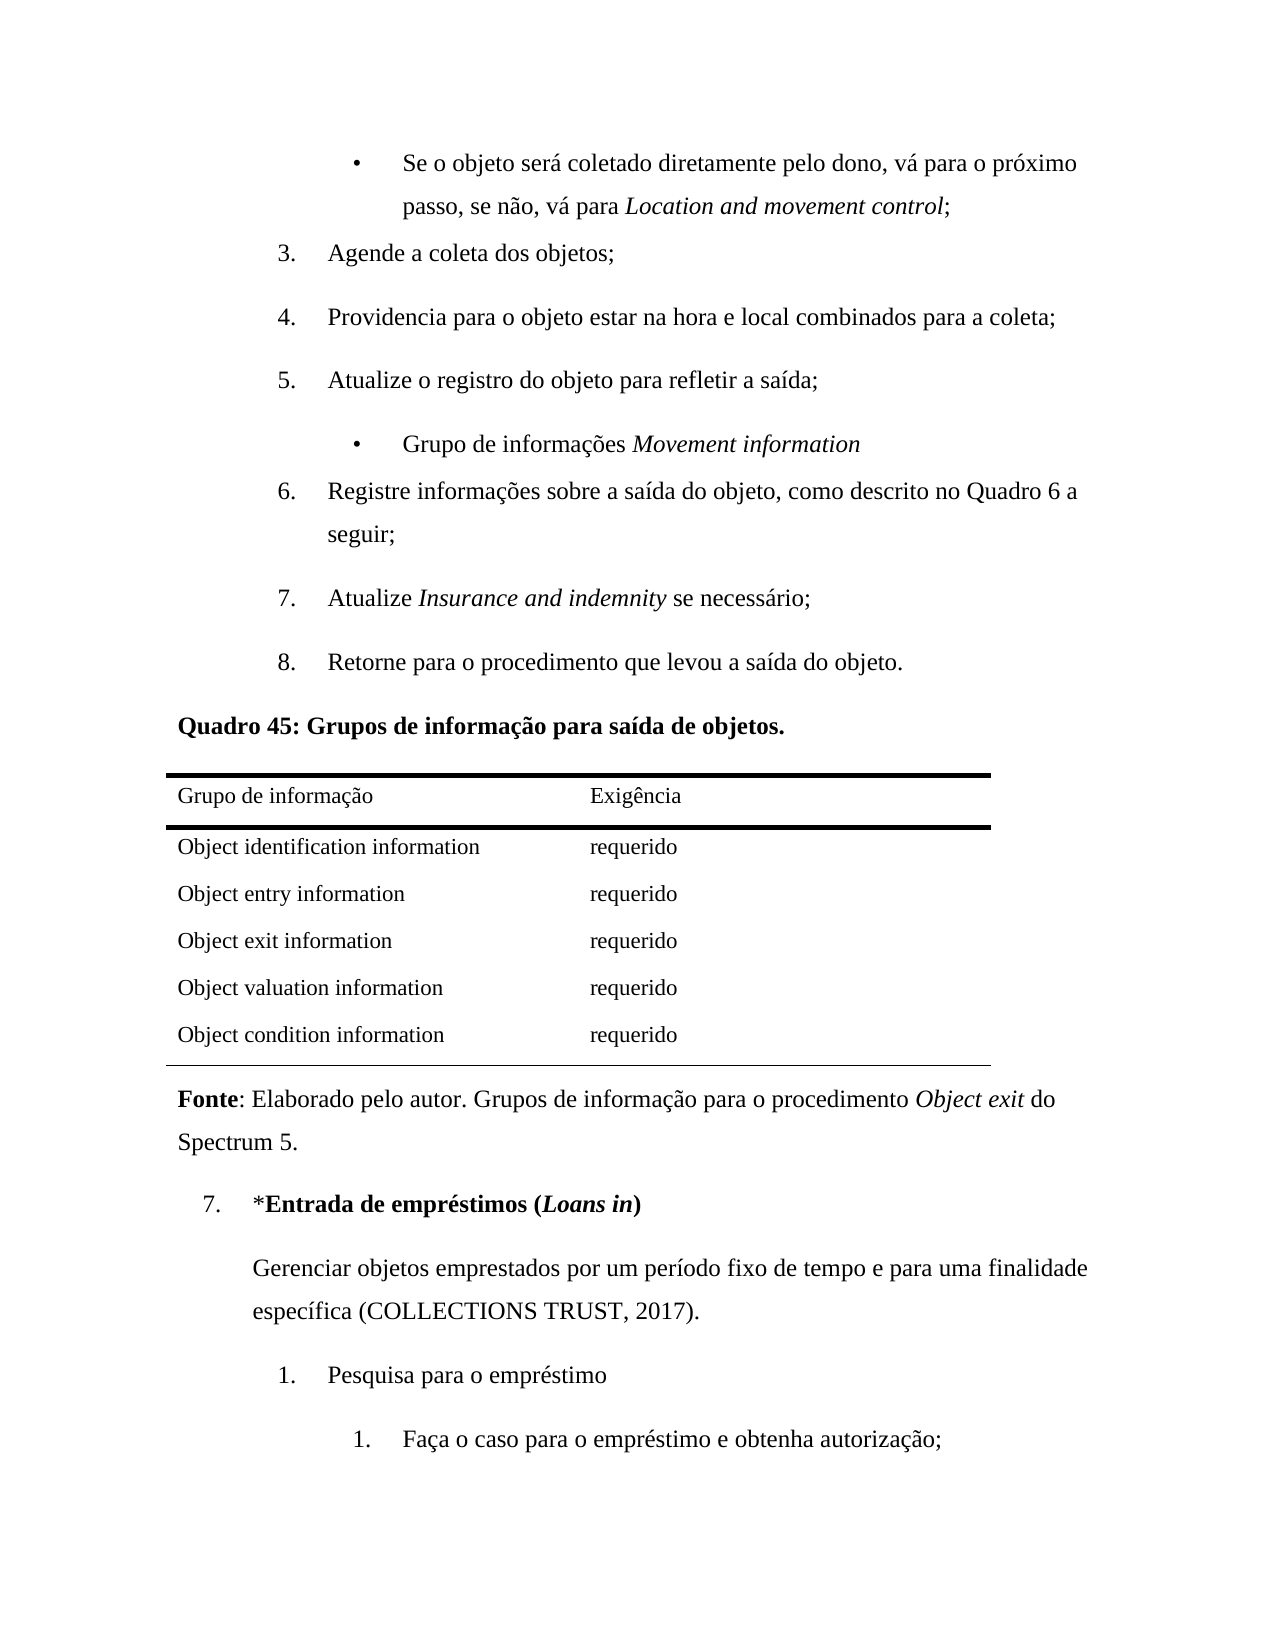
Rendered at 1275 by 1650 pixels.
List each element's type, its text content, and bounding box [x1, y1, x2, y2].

list Atualize Insurance and indemnity se necessário; [277, 583, 1098, 612]
list Faça o caso para o empréstimo e obtenha autorização; [352, 1424, 1098, 1453]
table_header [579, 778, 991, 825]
list Se o objeto será coletado diretamente pelo dono, vá para o próximo passo, se não, vá para Location and movement control; [352, 148, 1098, 219]
list Registre informações sobre a saída do objeto, como descrito no Quadro 6 a seguir; [277, 476, 1098, 548]
list Gerenciar objetos emprestados por um período fixo de tempo e para uma finalidade específica (COLLECTIONS TRUST, 2017). [202, 1253, 1098, 1325]
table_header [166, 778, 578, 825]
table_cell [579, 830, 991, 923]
list Providencia para o objeto estar na hora e local combinados para a coleta; [277, 302, 1098, 330]
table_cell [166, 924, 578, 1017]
list Retorne para o procedimento que levou a saída do objeto. [277, 647, 1098, 676]
list *Entrada de empréstimos (Loans in) [202, 1189, 1098, 1218]
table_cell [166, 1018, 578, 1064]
list Pesquisa para o empréstimo [277, 1360, 1098, 1389]
list Grupo de informações Movement information [352, 429, 1098, 458]
text Quadro 45: Grupos de informação para saída de objetos. [177, 711, 1098, 740]
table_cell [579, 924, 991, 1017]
list Atualize o registro do objeto para refletir a saída; [277, 366, 1098, 394]
list Agende a coleta dos objetos; [277, 238, 1098, 266]
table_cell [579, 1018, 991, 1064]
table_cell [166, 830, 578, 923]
text Fonte: Elaborado pelo autor. Grupos de informação para o procedimento Object exit do Spectrum 5. [177, 1084, 1098, 1156]
